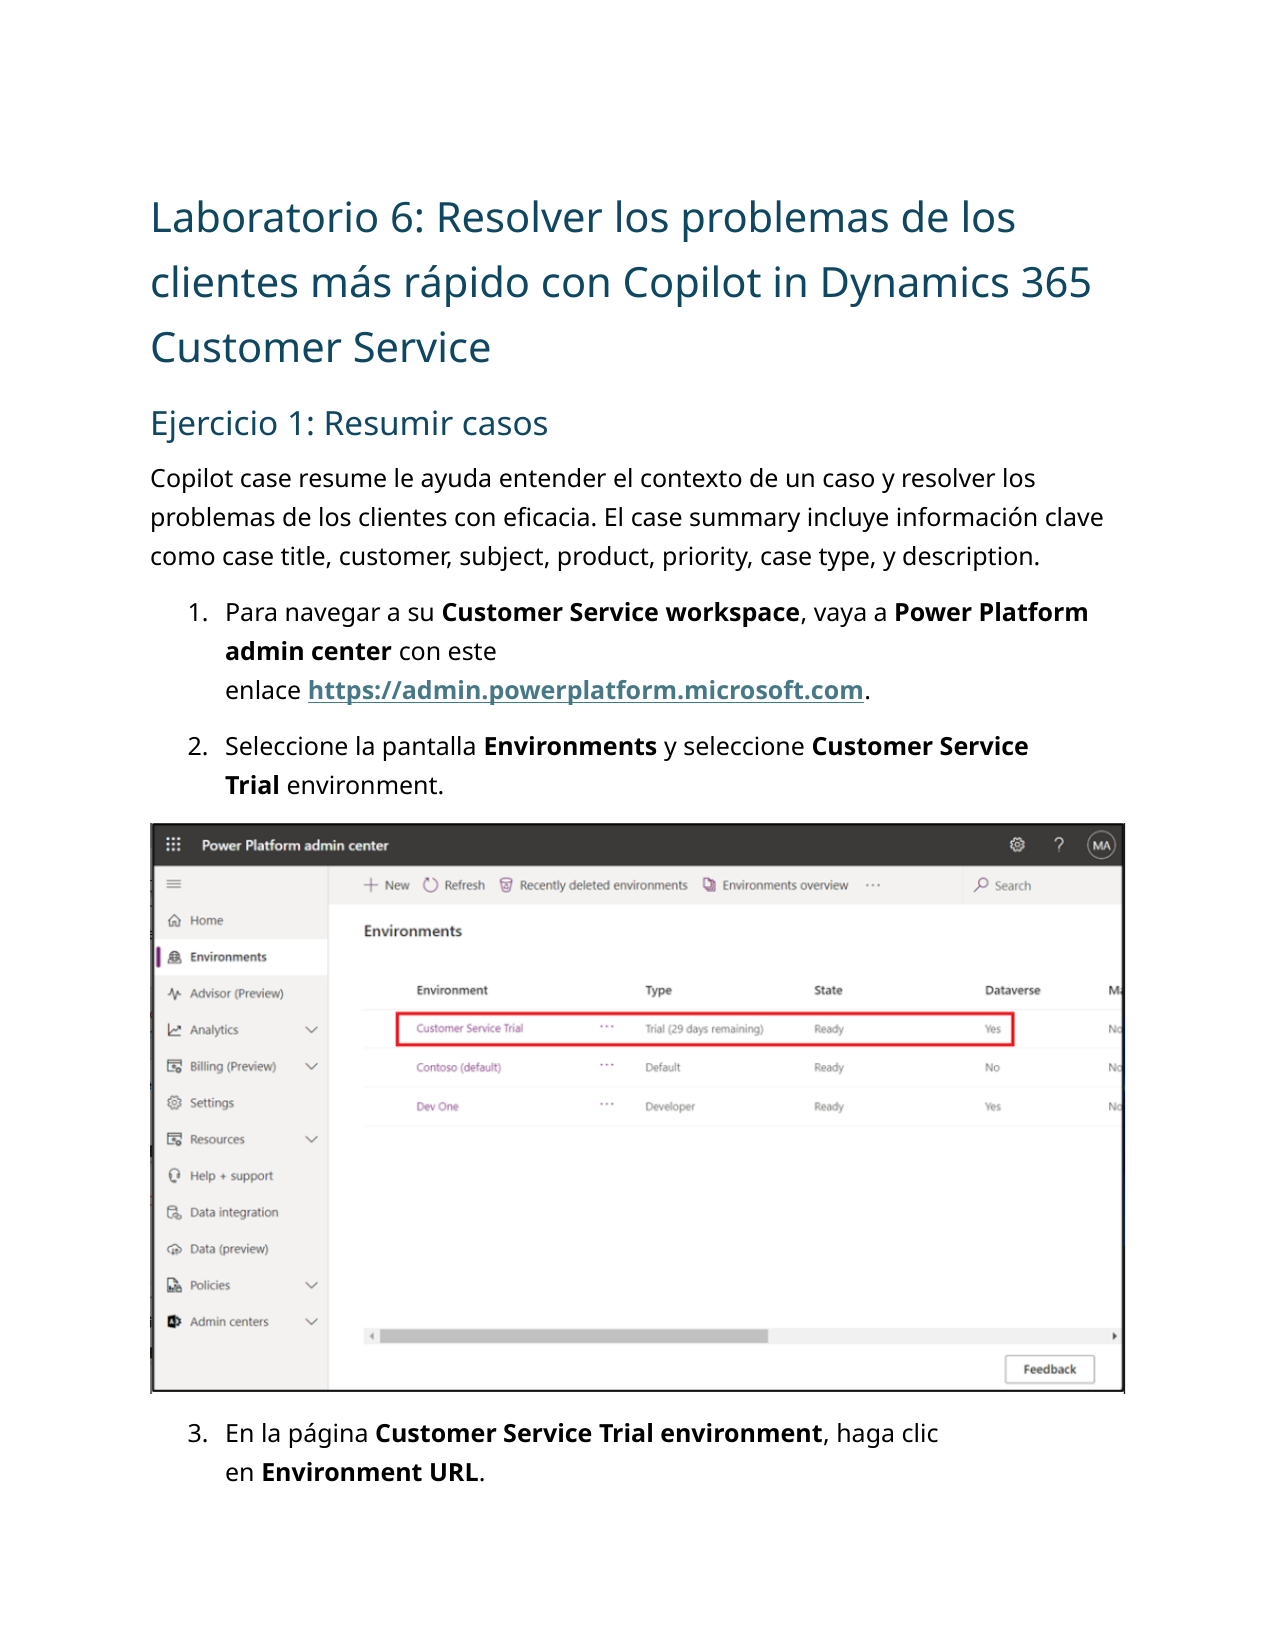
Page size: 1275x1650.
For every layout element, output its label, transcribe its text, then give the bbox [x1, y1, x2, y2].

subtitle Ejercicio 1: Resumir casos [150, 400, 1125, 445]
list En la página Customer Service Trial environment, haga clic en Environment URL. [187, 1415, 1125, 1488]
list Seleccione la pantalla Environments y seleccione Customer Service Trial environment. [187, 729, 1125, 802]
list Para navegar a su Customer Service workspace, vaya a Power Platform admin center con este enlace https://admin.powerplatform.microsoft.com. [187, 594, 1125, 707]
picture [150, 823, 1125, 1394]
text Copilot case resume le ayuda entender el contexto de un caso y resolver los problemas de los clientes con eficacia. El case summary incluye información clave como case title, customer, subject, product, priority, case type, y description. [150, 460, 1125, 573]
subtitle Laboratorio 6: Resolver los problemas de los clientes más rápido con Copilot in Dynamics 365 Customer Service [150, 187, 1125, 375]
